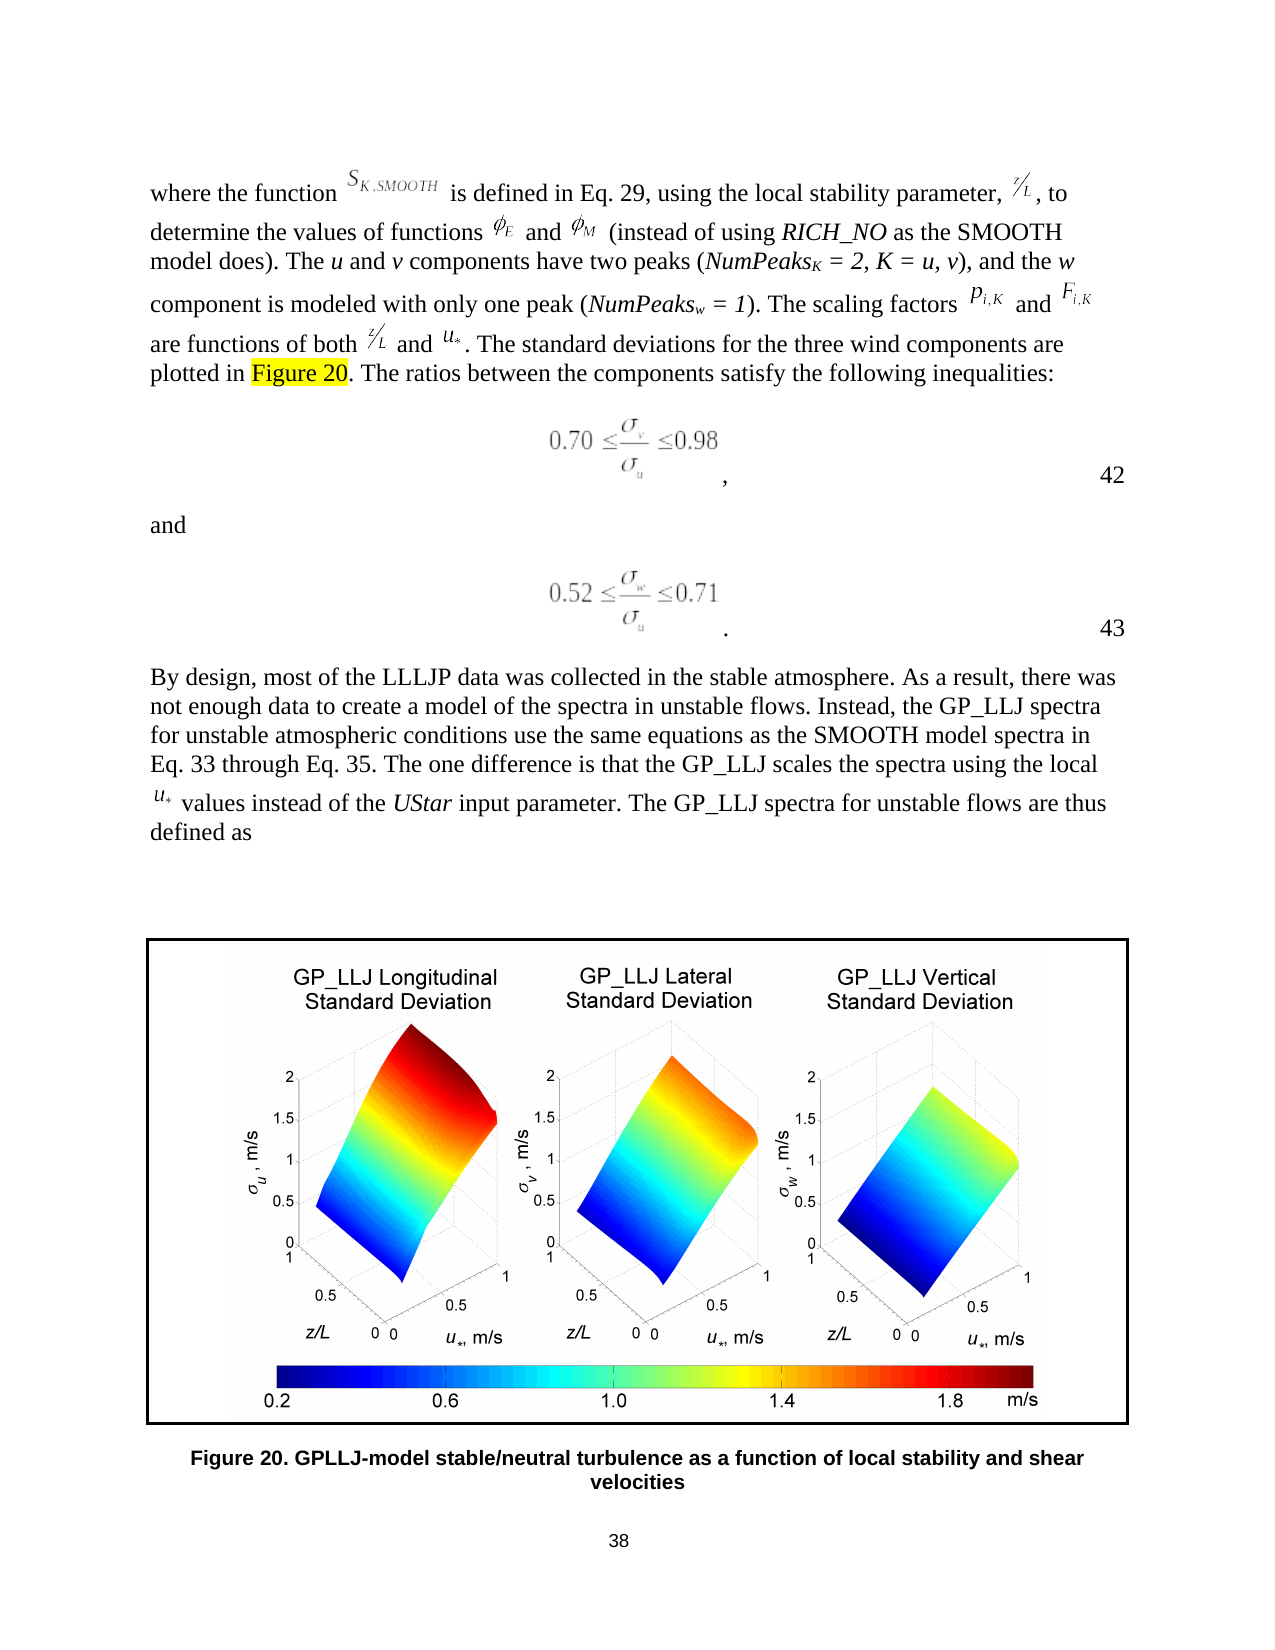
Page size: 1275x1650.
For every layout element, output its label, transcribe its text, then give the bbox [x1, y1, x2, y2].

text By design, most of the LLLJP data was collected in the stable atmosphere. As a result, there was not enough data to create a model of the spectra in unstable flows. Instead, the GP_LLJ spectra for unstable atmospheric conditions use the same equations as the SMOOTH model spectra in Eq. (33) through Eq. (35). The one difference is that the GP_LLJ scales the spectra using the local values instead of the UStar input parameter. The GP_LLJ spectra for unstable flows are thus defined as [150, 662, 1125, 846]
text and [150, 510, 1125, 539]
text where the function is defined in Eq. (29), using the local stability parameter, , to determine the values of functions and (instead of using RICH_NO as the SMOOTH model does). The u and v components have two peaks (NumPeaksK = 2, K = u, v), and the w component is modeled with only one peak (NumPeaksw = 1). The scaling factors and are functions of both and . The standard deviations for the three wind components are plotted in Figure 20. The ratios between the components satisfy the following inequalities: [150, 162, 1125, 386]
picture [230, 942, 1045, 1420]
